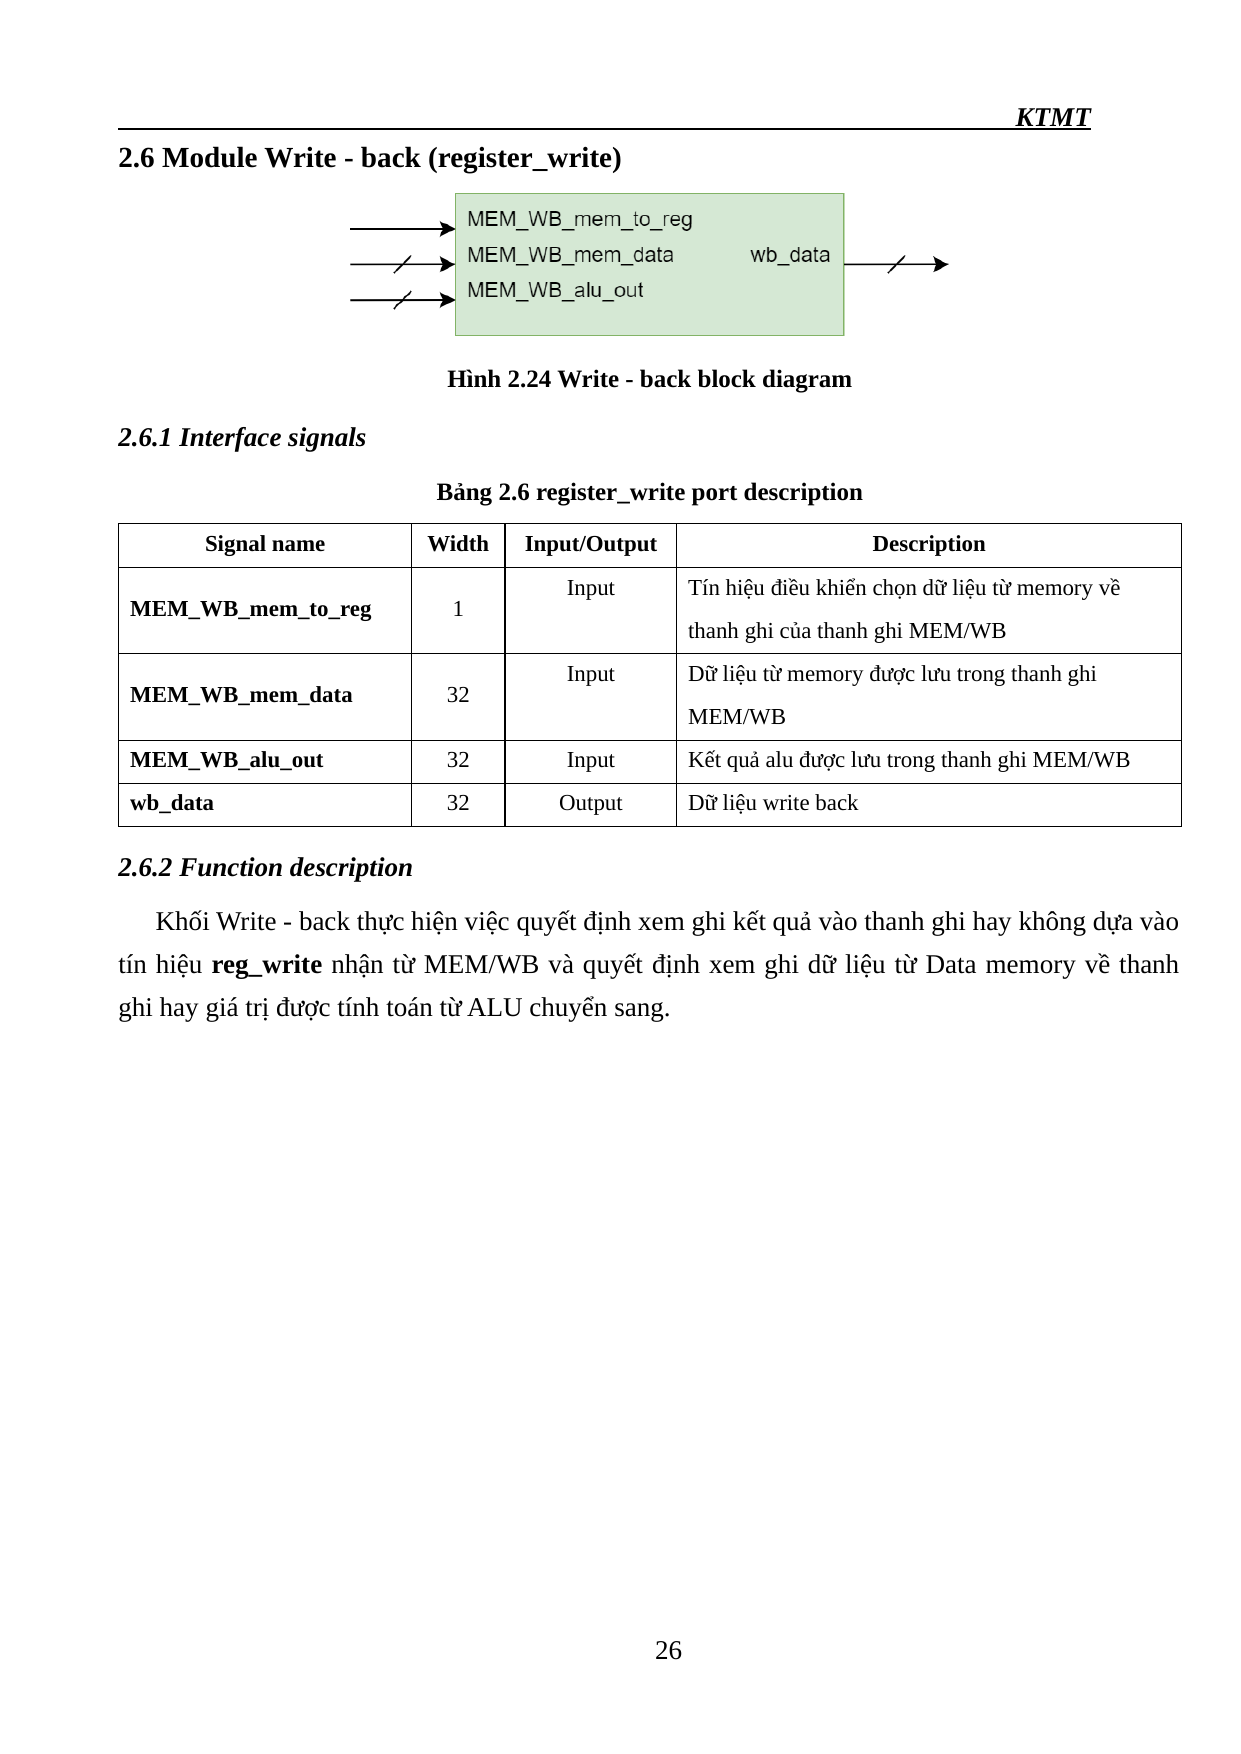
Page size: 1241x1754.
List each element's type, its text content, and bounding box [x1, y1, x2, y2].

table_cell wb_data [119, 784, 411, 826]
subtitle Interface signals [118, 418, 1181, 456]
table_header Input/Output [506, 524, 676, 567]
table_cell MEM_WB_mem_data [119, 654, 411, 739]
table_cell 32 [412, 784, 504, 826]
table_header Description [677, 524, 1181, 567]
subtitle Module Write - back (register_write) [118, 138, 1181, 176]
text Khối Write - back thực hiện việc quyết định xem ghi kết quả vào thanh ghi hay không dựa vào tín hiệu reg_write nhận từ MEM/WB và quyết định xem ghi dữ liệu từ Data memory về thanh ghi hay giá trị được tính toán từ ALU chuyển sang. [118, 902, 1181, 1026]
table_cell MEM_WB_mem_to_reg [119, 568, 411, 653]
table_cell 32 [412, 741, 504, 783]
table_cell Tín hiệu điều khiển chọn dữ liệu từ memory về thanh ghi của thanh ghi MEM/WB [677, 568, 1181, 653]
subtitle Function description [118, 848, 1181, 885]
picture [336, 193, 964, 336]
table_cell Kết quả alu được lưu trong thanh ghi MEM/WB [677, 741, 1181, 783]
table_cell 1 [412, 568, 504, 653]
table_header Width [412, 524, 504, 567]
table_cell Input [506, 654, 676, 739]
table_cell 32 [412, 654, 504, 739]
table_cell Dữ liệu từ memory được lưu trong thanh ghi MEM/WB [677, 654, 1181, 739]
table_cell Input [506, 568, 676, 653]
table_cell Dữ liệu write back [677, 784, 1181, 826]
table_cell Output [506, 784, 676, 826]
table_cell MEM_WB_alu_out [119, 741, 411, 783]
table_cell Input [506, 741, 676, 783]
table_header Signal name [119, 524, 411, 567]
text Bảng 2.6 register_write port description [118, 473, 1181, 511]
